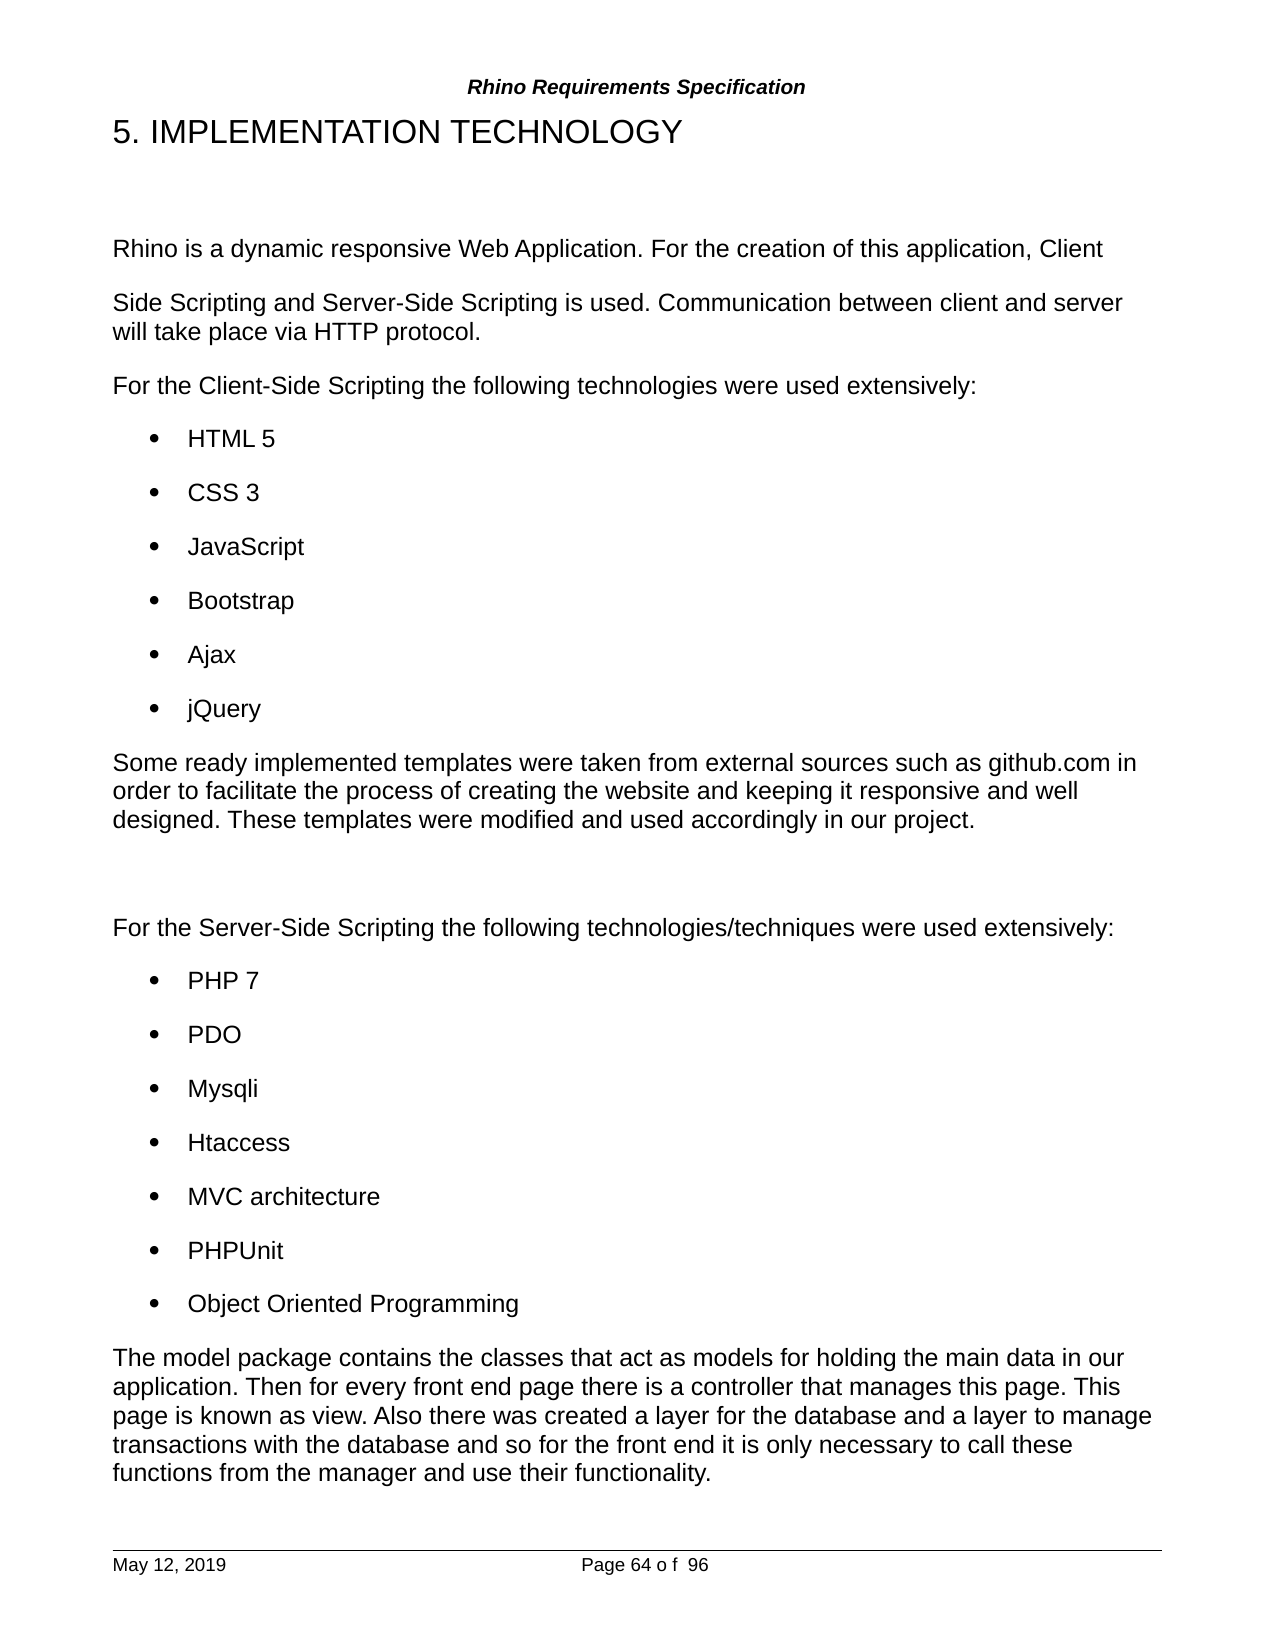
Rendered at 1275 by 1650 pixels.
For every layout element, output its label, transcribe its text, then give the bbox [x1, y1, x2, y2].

list CSS 3 [150, 478, 1162, 507]
list HTML 5 [150, 424, 1162, 453]
text The model package contains the classes that act as models for holding the main data in our application. Then for every front end page there is a controller that manages this page. This page is known as view. Also there was created a layer for the database and a layer to manage transactions with the database and so for the front end it is only necessary to call these functions from the manager and use their functionality. [112, 1343, 1162, 1487]
text For the Server-Side Scripting the following technologies/techniques were used extensively: [112, 913, 1162, 941]
list PDO [150, 1020, 1162, 1049]
list PHPUnit [150, 1236, 1162, 1264]
list Ajax [150, 640, 1162, 669]
list Mysqli [150, 1074, 1162, 1103]
text Rhino is a dynamic responsive Web Application. For the creation of this application, Client [112, 234, 1162, 263]
list jQuery [150, 694, 1162, 723]
text Some ready implemented templates were taken from external sources such as github.com in order to facilitate the process of creating the website and keeping it responsive and well designed. These templates were modified and used accordingly in our project. [112, 748, 1162, 834]
list Htaccess [150, 1128, 1162, 1157]
list Bootstrap [150, 586, 1162, 615]
text Side Scripting and Server-Side Scripting is used. Communication between client and server will take place via HTTP protocol. [112, 288, 1162, 346]
list Object Oriented Programming [150, 1289, 1162, 1318]
list JavaScript [150, 532, 1162, 561]
text For the Client-Side Scripting the following technologies were used extensively: [112, 371, 1162, 399]
subtitle IMPLEMENTATION TECHNOLOGY [112, 112, 1162, 151]
list MVC architecture [150, 1182, 1162, 1211]
list PHP 7 [150, 966, 1162, 995]
